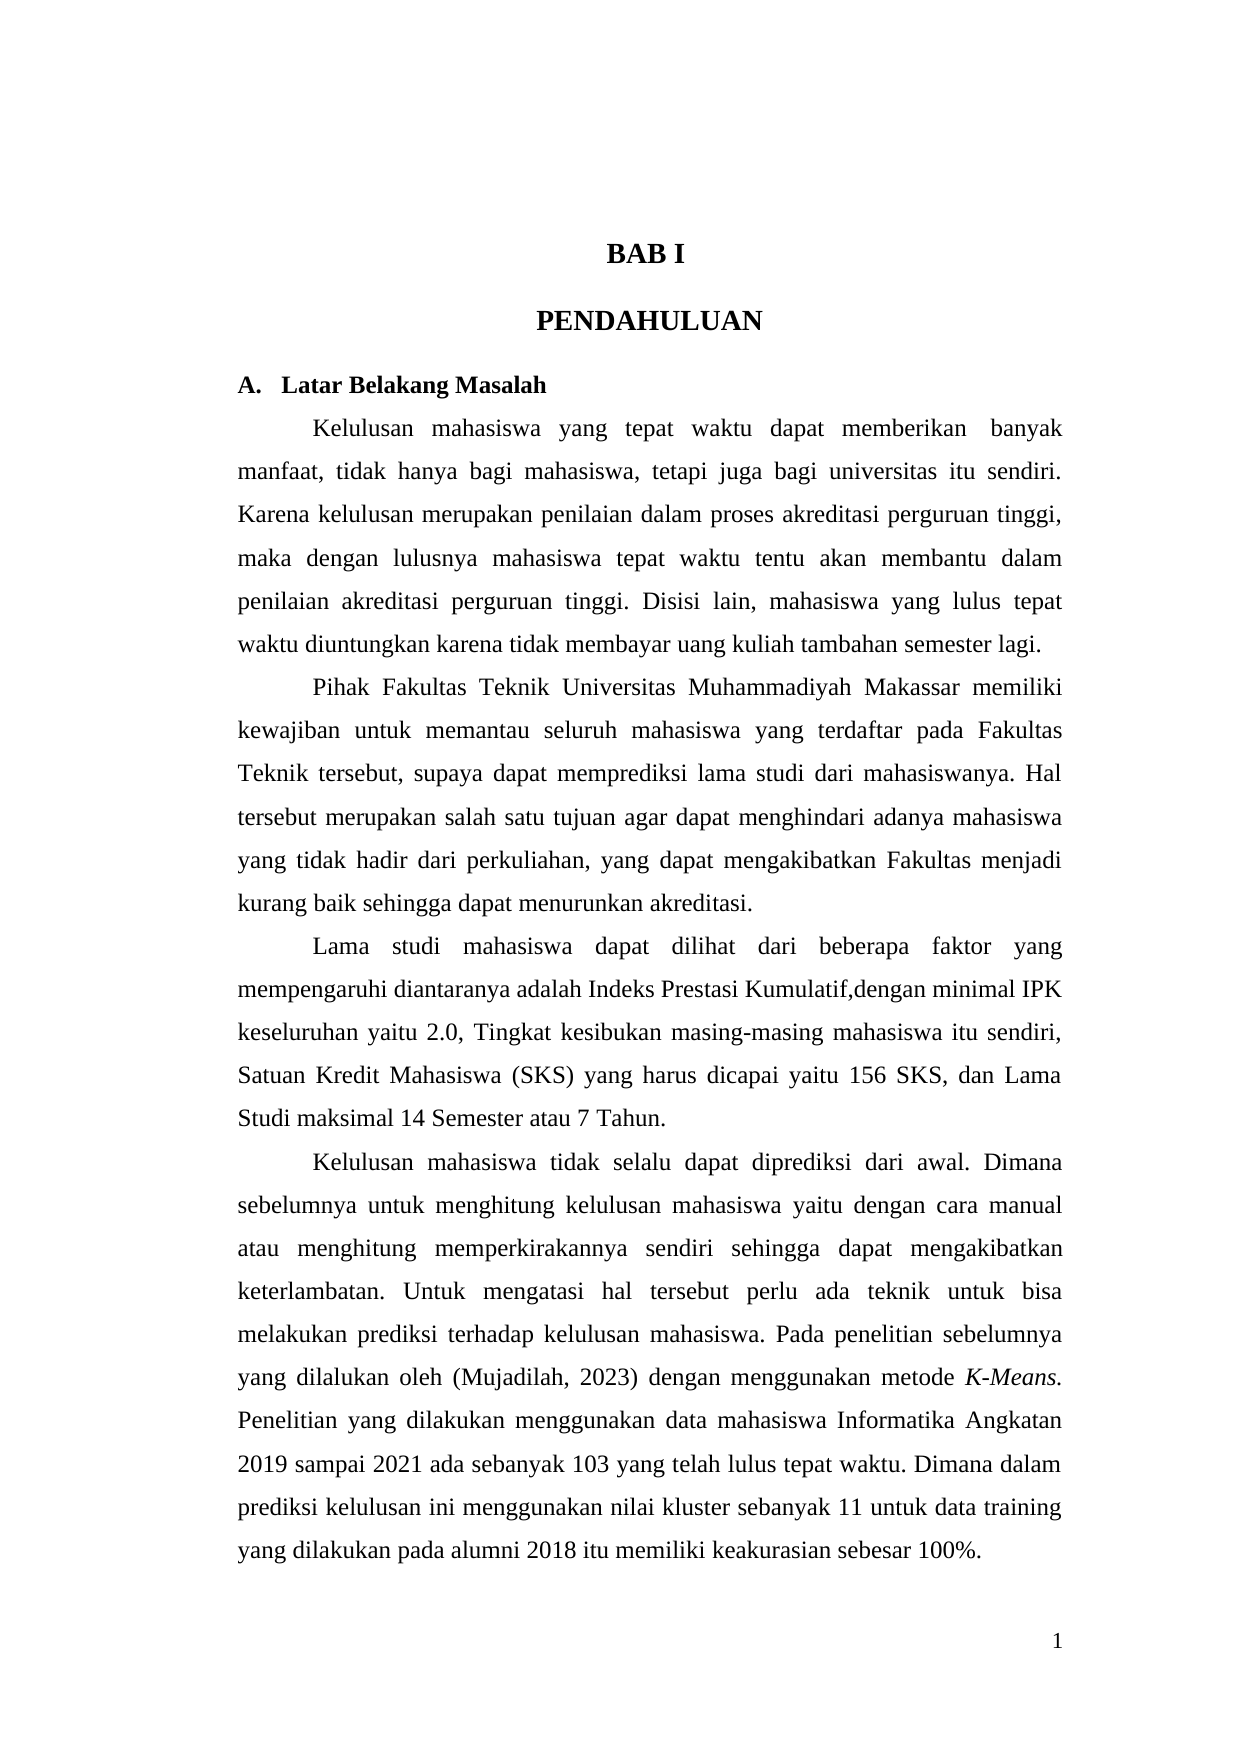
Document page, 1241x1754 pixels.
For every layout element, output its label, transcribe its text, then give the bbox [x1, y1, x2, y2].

text Kelulusan mahasiswa tidak selalu dapat diprediksi dari awal. Dimana sebelumnya untuk menghitung kelulusan mahasiswa yaitu dengan cara manual atau menghitung memperkirakannya sendiri sehingga dapat mengakibatkan keterlambatan. Untuk mengatasi hal tersebut perlu ada teknik untuk bisa melakukan prediksi terhadap kelulusan mahasiswa. Pada penelitian sebelumnya yang dilalukan oleh (Mujadilah, 2023) dengan menggunakan metode K-Means. Penelitian yang dilakukan menggunakan data mahasiswa Informatika Angkatan 2019 sampai 2021 ada sebanyak 103 yang telah lulus tepat waktu. Dimana dalam prediksi kelulusan ini menggunakan nilai kluster sebanyak 11 untuk data training yang dilakukan pada alumni 2018 itu memiliki keakurasian sebesar 100%. [237, 1147, 1063, 1564]
text Lama studi mahasiswa dapat dilihat dari beberapa faktor yang mempengaruhi diantaranya adalah Indeks Prestasi Kumulatif,dengan minimal IPK keseluruhan yaitu 2.0, Tingkat kesibukan masing-masing mahasiswa itu sendiri, Satuan Kredit Mahasiswa (SKS) yang harus dicapai yaitu 156 SKS, dan Lama Studi maksimal 14 Semester atau 7 Tahun. [237, 931, 1063, 1132]
subtitle Latar Belakang Masalah [237, 370, 1063, 399]
text Kelulusan mahasiswa yang tepat waktu dapat memberikan banyak manfaat, tidak hanya bagi mahasiswa, tetapi juga bagi universitas itu sendiri. Karena kelulusan merupakan penilaian dalam proses akreditasi perguruan tinggi, maka dengan lulusnya mahasiswa tepat waktu tentu akan membantu dalam penilaian akreditasi perguruan tinggi. Disisi lain, mahasiswa yang lulus tepat waktu diuntungkan karena tidak membayar uang kuliah tambahan semester lagi. [237, 413, 1063, 658]
text Pihak Fakultas Teknik Universitas Muhammadiyah Makassar memiliki kewajiban untuk memantau seluruh mahasiswa yang terdaftar pada Fakultas Teknik tersebut, supaya dapat memprediksi lama studi dari mahasiswanya. Hal tersebut merupakan salah satu tujuan agar dapat menghindari adanya mahasiswa yang tidak hadir dari perkuliahan, yang dapat mengakibatkan Fakultas menjadi kurang baik sehingga dapat menurunkan akreditasi. [237, 672, 1063, 917]
subtitle BAB I PENDAHULUAN [236, 236, 1062, 337]
